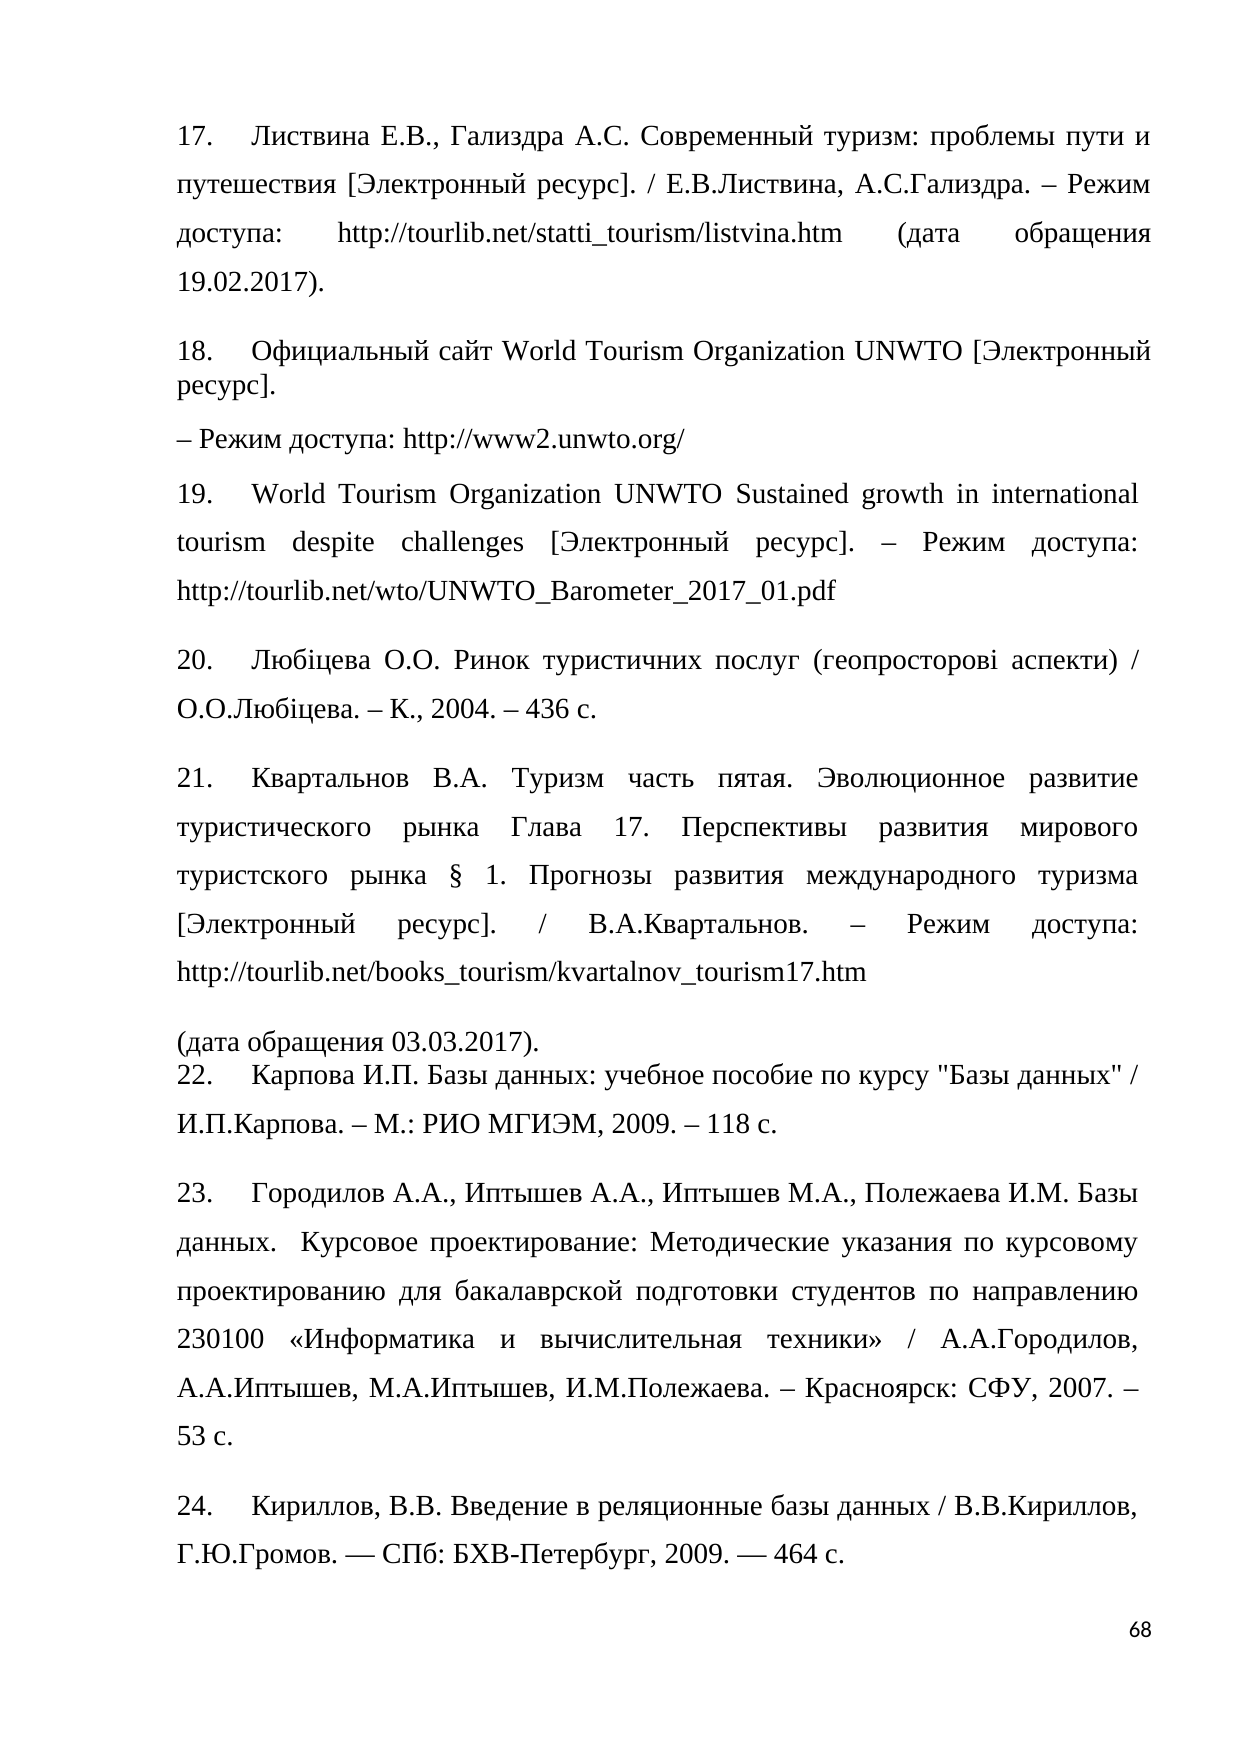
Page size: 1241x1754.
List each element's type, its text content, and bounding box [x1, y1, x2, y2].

list Квартальнов В.А. Туризм часть пятая. Эволюционное развитие туристического рынка Глава 17. Перспективы развития мирового туристского рынка § 1. Прогнозы развития международного туризма [Электронный ресурс]. / В.А.Квартальнов. – Режим доступа: http://tourlib.net/books_tourism/kvartalnov_tourism17.htm [177, 760, 1139, 988]
list Официальный сайт World Tourism Organization UNWTO [Электронный ресурс]. [177, 333, 1151, 400]
list Кириллов, В.В. Введение в реляционные базы данных / В.В.Кириллов, Г.Ю.Громов. — СПб: БХВ-Петербург, 2009. — 464 с. [177, 1488, 1139, 1570]
list Любіцева О.О. Ринок туристичних послуг (геопросторові аспекти) / О.О.Любіцева. – К., 2004. – 436 с. [177, 642, 1139, 724]
list Городилов А.А., Иптышев А.А., Иптышев М.А., Полежаева И.М. Базы данных. Курсовое проектирование: Методические указания по курсовому проектированию для бакалаврской подготовки студентов по направлению 230100 «Информатика и вычислительная техники» / А.А.Городилов, А.А.Иптышев, М.А.Иптышев, И.М.Полежаева. – Красноярск: СФУ, 2007. – 53 с. [177, 1176, 1139, 1452]
text (дата обращения 03.03.2017). [177, 1024, 1151, 1057]
text – Режим доступа: http://www2.unwto.org/ [177, 421, 1151, 455]
list Листвина Е.В., Гализдра А.С. Современный туризм: проблемы пути и путешествия [Электронный ресурс]. / Е.В.Листвина, А.С.Гализдра. – Режим доступа: http://tourlib.net/statti_tourism/listvina.htm (дата обращения 19.02.2017). [177, 118, 1151, 297]
list World Tourism Organization UNWTO Sustained growth in international tourism despite challenges [Электронный ресурс]. – Режим доступа: http://tourlib.net/wto/UNWTO_Barometer_2017_01.pdf [177, 476, 1139, 606]
list Карпова И.П. Базы данных: учебное пособие по курсу "Базы данных" / И.П.Карпова. – М.: РИО МГИЭМ, 2009. – 118 с. [177, 1057, 1139, 1139]
